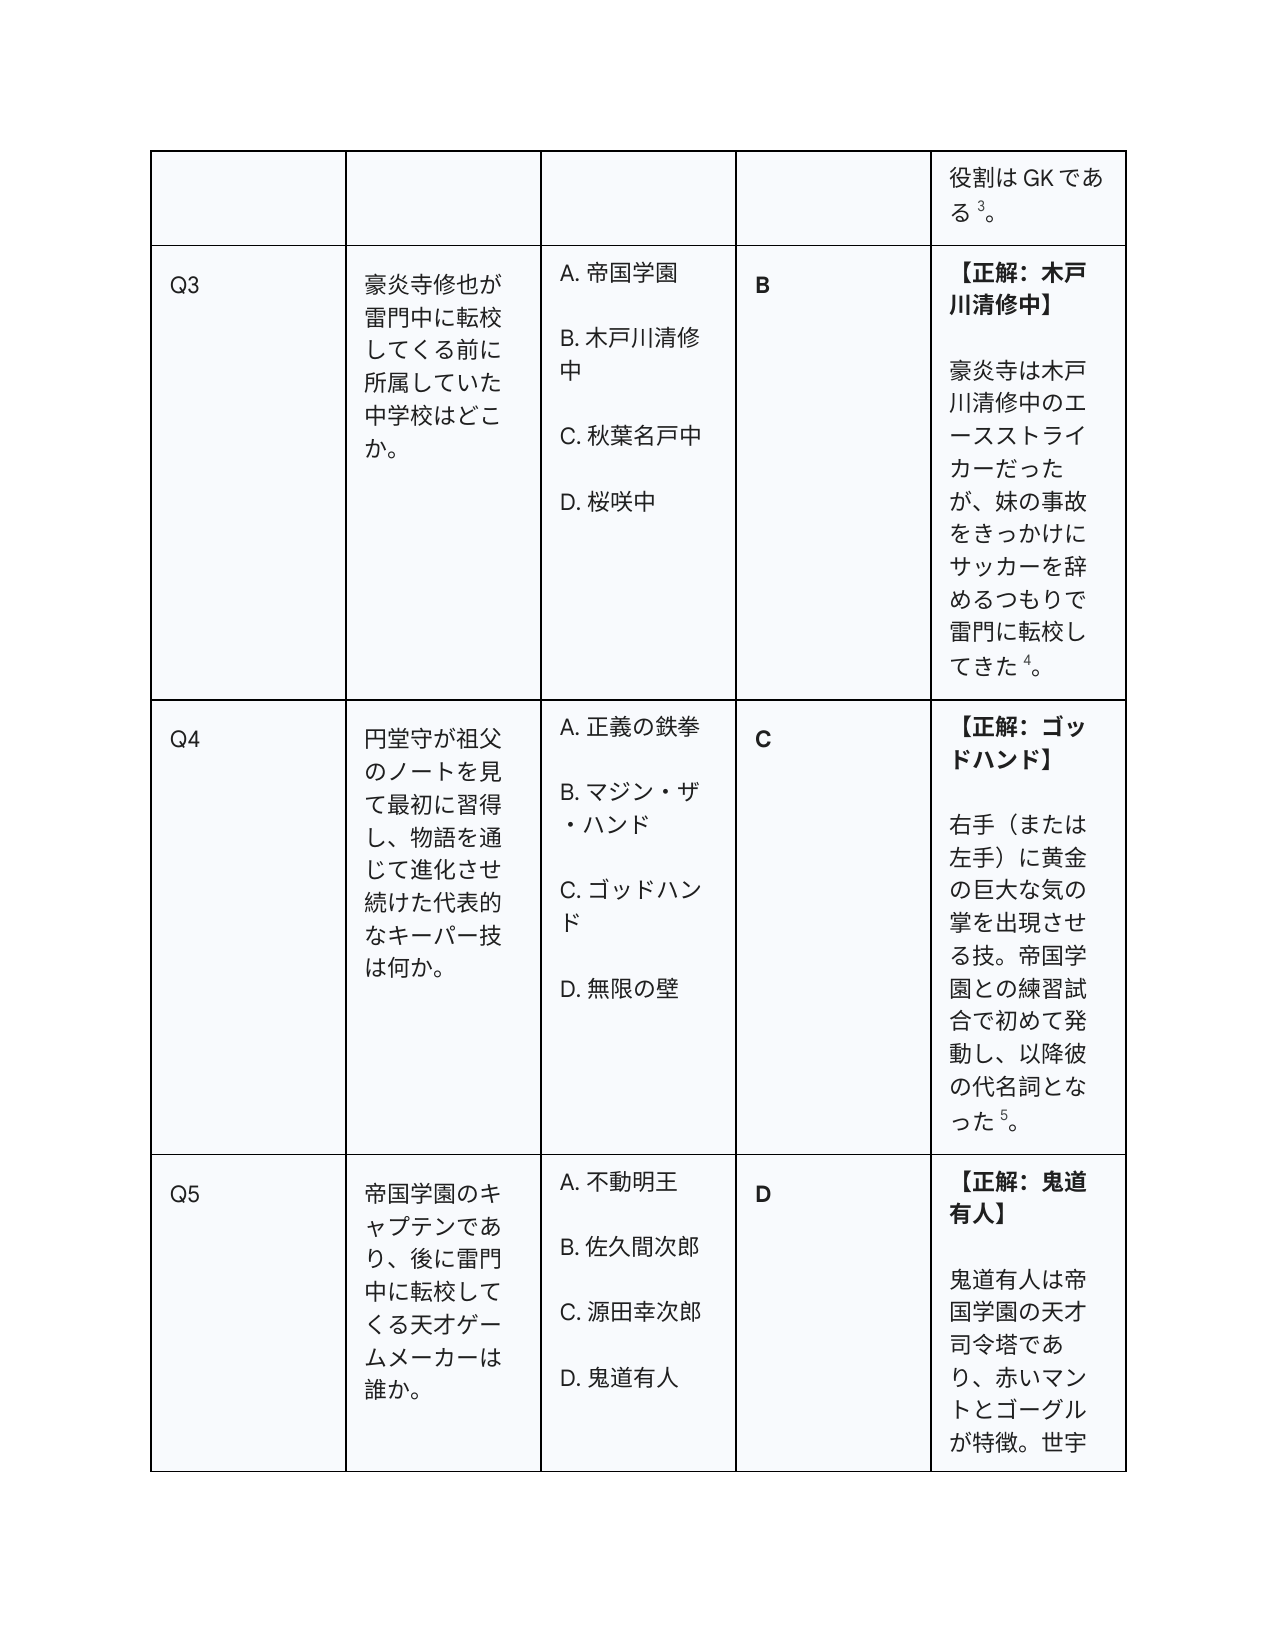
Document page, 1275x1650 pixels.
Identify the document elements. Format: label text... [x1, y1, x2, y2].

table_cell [542, 152, 735, 245]
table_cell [347, 1155, 540, 1471]
table_cell 豪炎寺修也が雷門中に転校してくる前に所属していた中学校はどこか。 [347, 246, 540, 699]
table_cell D [737, 1155, 930, 1471]
table_cell C [737, 701, 930, 1154]
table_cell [932, 152, 1125, 245]
table_cell Q2 [152, 152, 345, 245]
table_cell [932, 1155, 1125, 1471]
table_cell 円堂守が祖父のノートを見て最初に習得し、物語を通じて進化させ続けた代表的なキーパー技は何か。 [347, 701, 540, 1154]
table_cell Q4 [152, 701, 345, 1154]
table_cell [347, 152, 540, 245]
table_cell B [737, 246, 930, 699]
table_cell Q5 [152, 1155, 345, 1471]
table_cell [542, 1155, 735, 1471]
table_cell A. 帝国学園 B. 木戸川清修中 C. 秋葉名戸中 D. 桜咲中 [542, 246, 735, 699]
table_cell 【正解：ゴッドハンド】 右手（または左手）に黄金の巨大な気の掌を出現させる技。帝国学園との練習試合で初めて発動し、以降彼の代名詞となった5。 [932, 701, 1125, 1154]
table_cell A. 正義の鉄拳 B. マジン・ザ・ハンド C. ゴッドハンド D. 無限の壁 [542, 701, 735, 1154]
table_cell 【正解：木戸川清修中】 豪炎寺は木戸川清修中のエースストライカーだったが、妹の事故をきっかけにサッカーを辞めるつもりで雷門に転校してきた4。 [932, 246, 1125, 699]
table_cell C [737, 152, 930, 245]
table_cell Q3 [152, 246, 345, 699]
